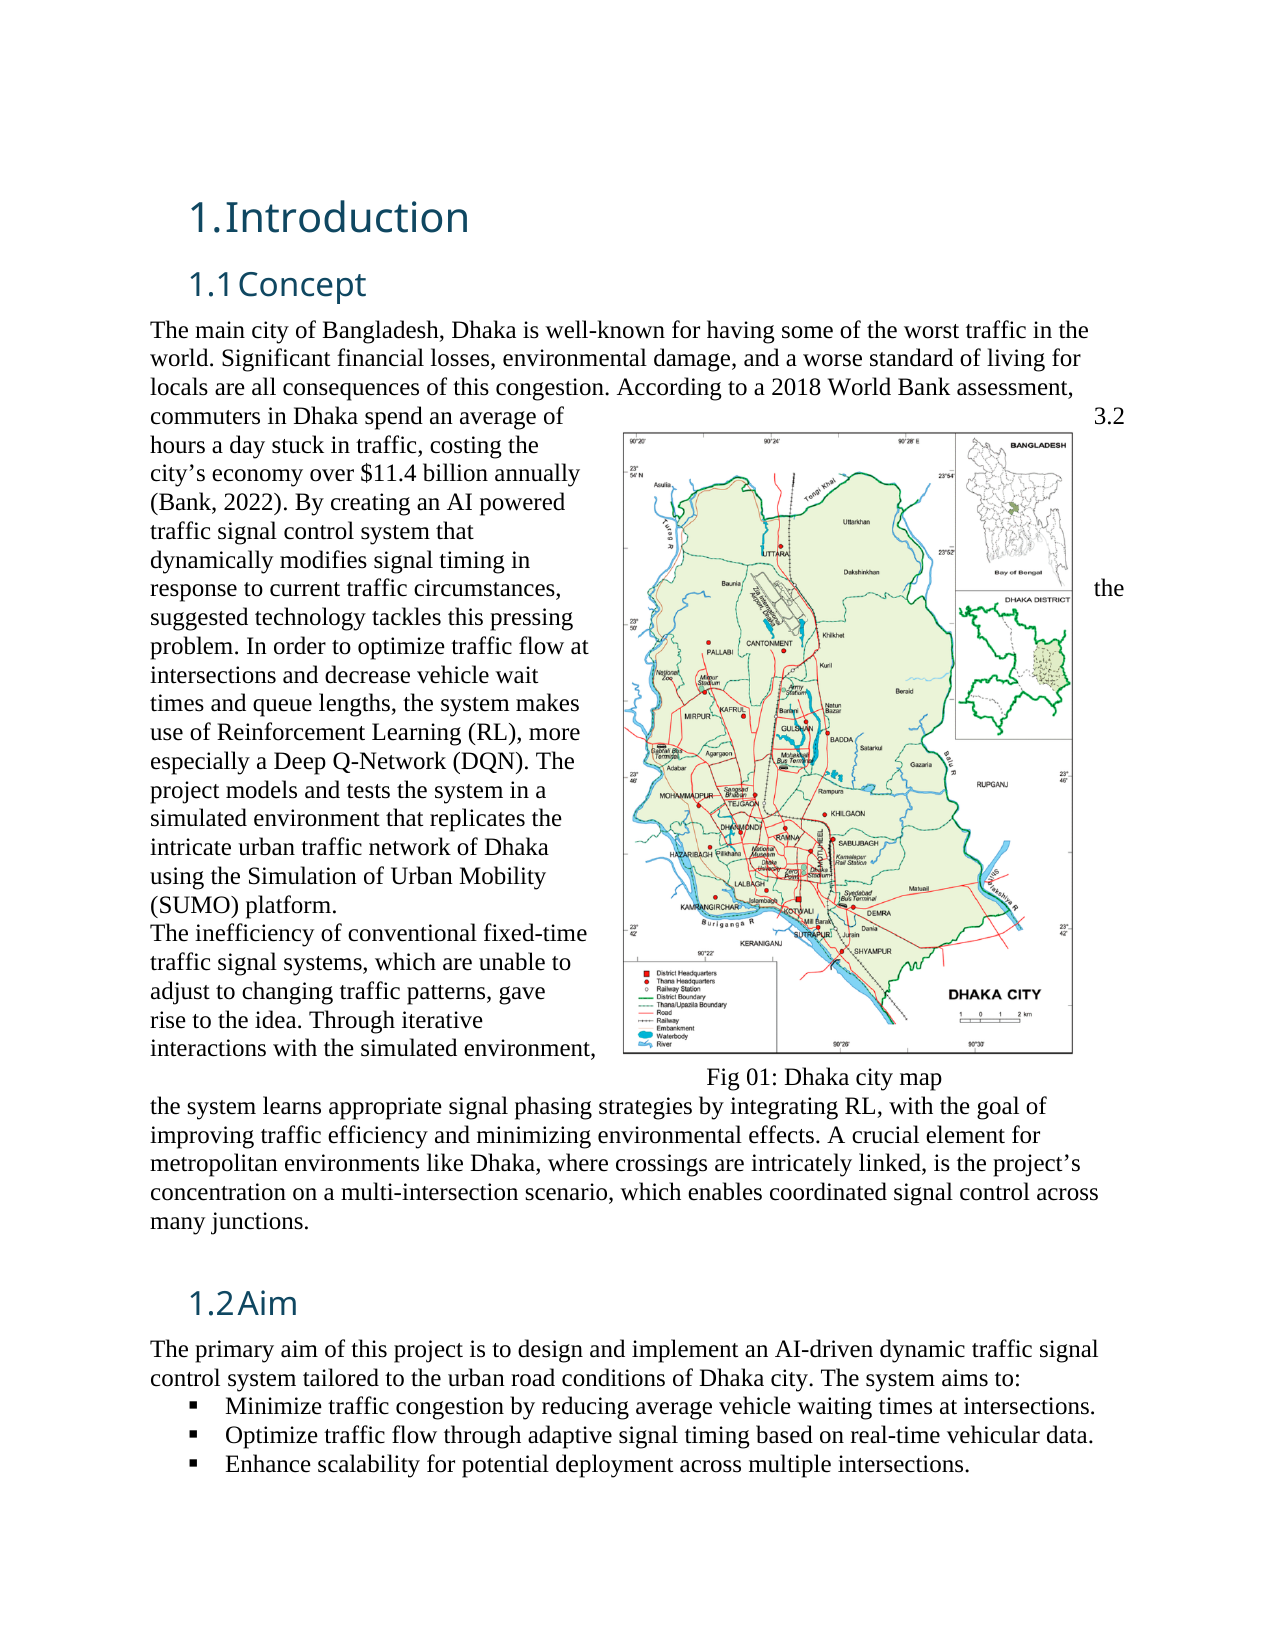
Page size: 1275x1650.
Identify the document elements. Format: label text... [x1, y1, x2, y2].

list Minimize traffic congestion by reducing average vehicle waiting times at intersections. [187, 1391, 1125, 1420]
text Fig 01: Dhaka city map [150, 1062, 1125, 1091]
picture [615, 427, 1075, 1055]
text The inefficiency of conventional fixed-time traffic signal systems, which are unable to adjust to changing traffic patterns, gave rise to the idea. Through iterative interactions with the simulated environment, [150, 918, 1125, 1062]
list Optimize traffic flow through adaptive signal timing based on real-time vehicular data. [187, 1420, 1125, 1449]
subtitle Introduction [187, 187, 1125, 244]
text The main city of Bangladesh, Dhaka is well-known for having some of the worst traffic in the world. Significant financial losses, environmental damage, and a worse standard of living for locals are all consequences of this congestion. According to a 2018 World Bank assessment, commuters in Dhaka spend an average of 3.2 hours a day stuck in traffic, costing the city’s economy over $11.4 billion annually. By creating an AI powered traffic signal control system that dynamically modifies signal timing in response to current traffic circumstances, the suggested technology tackles this pressing problem. In order to optimize traffic flow at intersections and decrease vehicle wait times and queue lengths, the system makes use of Reinforcement Learning (RL), more especially a Deep Q-Network (DQN). The project models and tests the system in a simulated environment that replicates the intricate urban traffic network of Dhaka using the Simulation of Urban Mobility (SUMO) platform. [150, 315, 1125, 918]
list Enhance scalability for potential deployment across multiple intersections. [187, 1449, 1125, 1478]
subtitle Concept [187, 261, 1125, 306]
subtitle Aim [187, 1280, 1125, 1326]
text the system learns appropriate signal phasing strategies by integrating RL, with the goal of improving traffic efficiency and minimizing environmental effects. A crucial element for metropolitan environments like Dhaka, where crossings are intricately linked, is the project’s concentration on a multi-intersection scenario, which enables coordinated signal control across many junctions. [150, 1091, 1125, 1263]
text The primary aim of this project is to design and implement an AI-driven dynamic traffic signal control system tailored to the urban road conditions of Dhaka city. The system aims to: [150, 1334, 1125, 1391]
